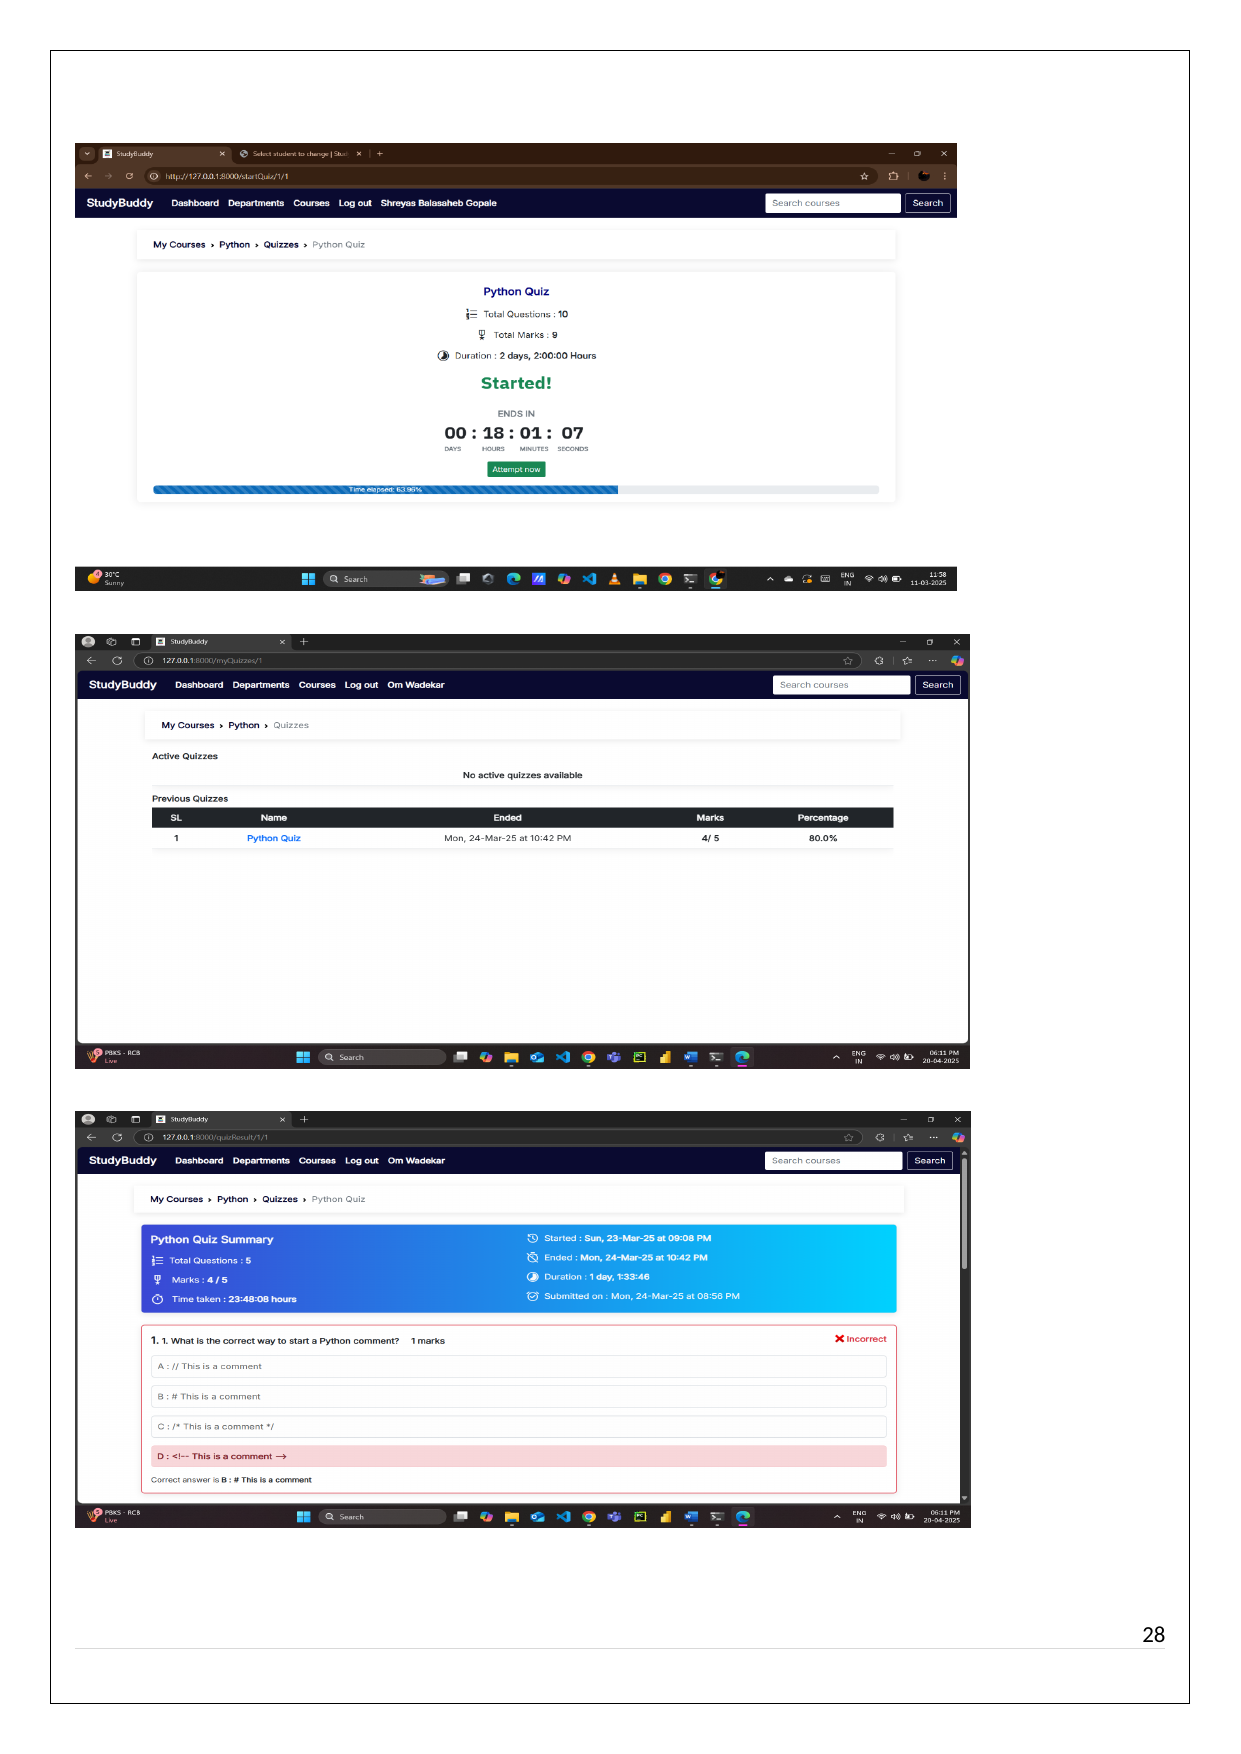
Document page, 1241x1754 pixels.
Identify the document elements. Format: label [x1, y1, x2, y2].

picture [75, 634, 970, 1069]
picture [75, 143, 957, 591]
picture [75, 1111, 971, 1528]
